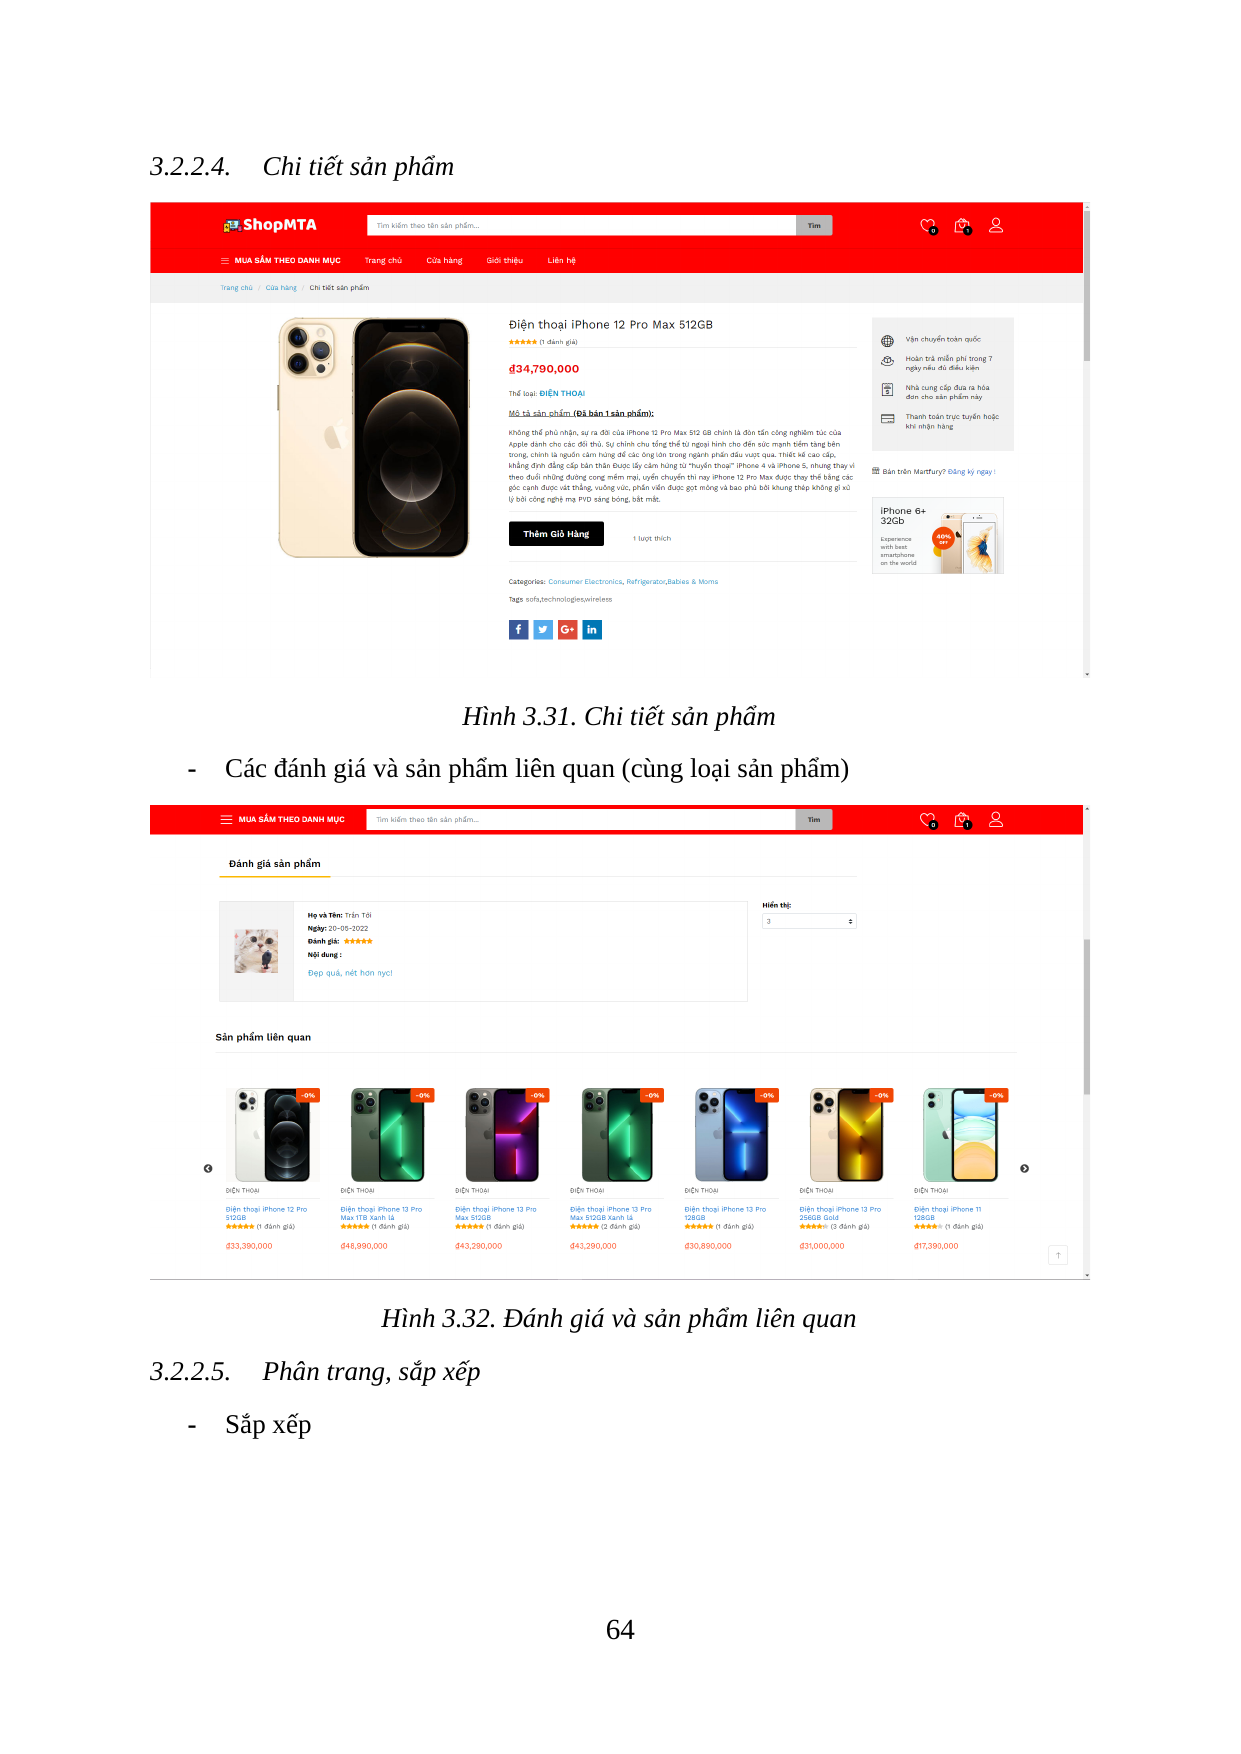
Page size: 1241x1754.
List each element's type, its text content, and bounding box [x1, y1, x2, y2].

picture [150, 805, 1091, 1280]
text Hình 3.31. Chi tiết sản phẩm [150, 700, 1090, 731]
subtitle Chi tiết sản phẩm [150, 150, 1090, 181]
list Sắp xếp [187, 1408, 1090, 1439]
text Hình 3.32. Đánh giá và sản phẩm liên quan [150, 1302, 1090, 1333]
picture [150, 202, 1091, 678]
subtitle Phân trang, sắp xếp [150, 1355, 1090, 1386]
list Các đánh giá và sản phẩm liên quan (cùng loại sản phẩm) [187, 753, 1090, 784]
